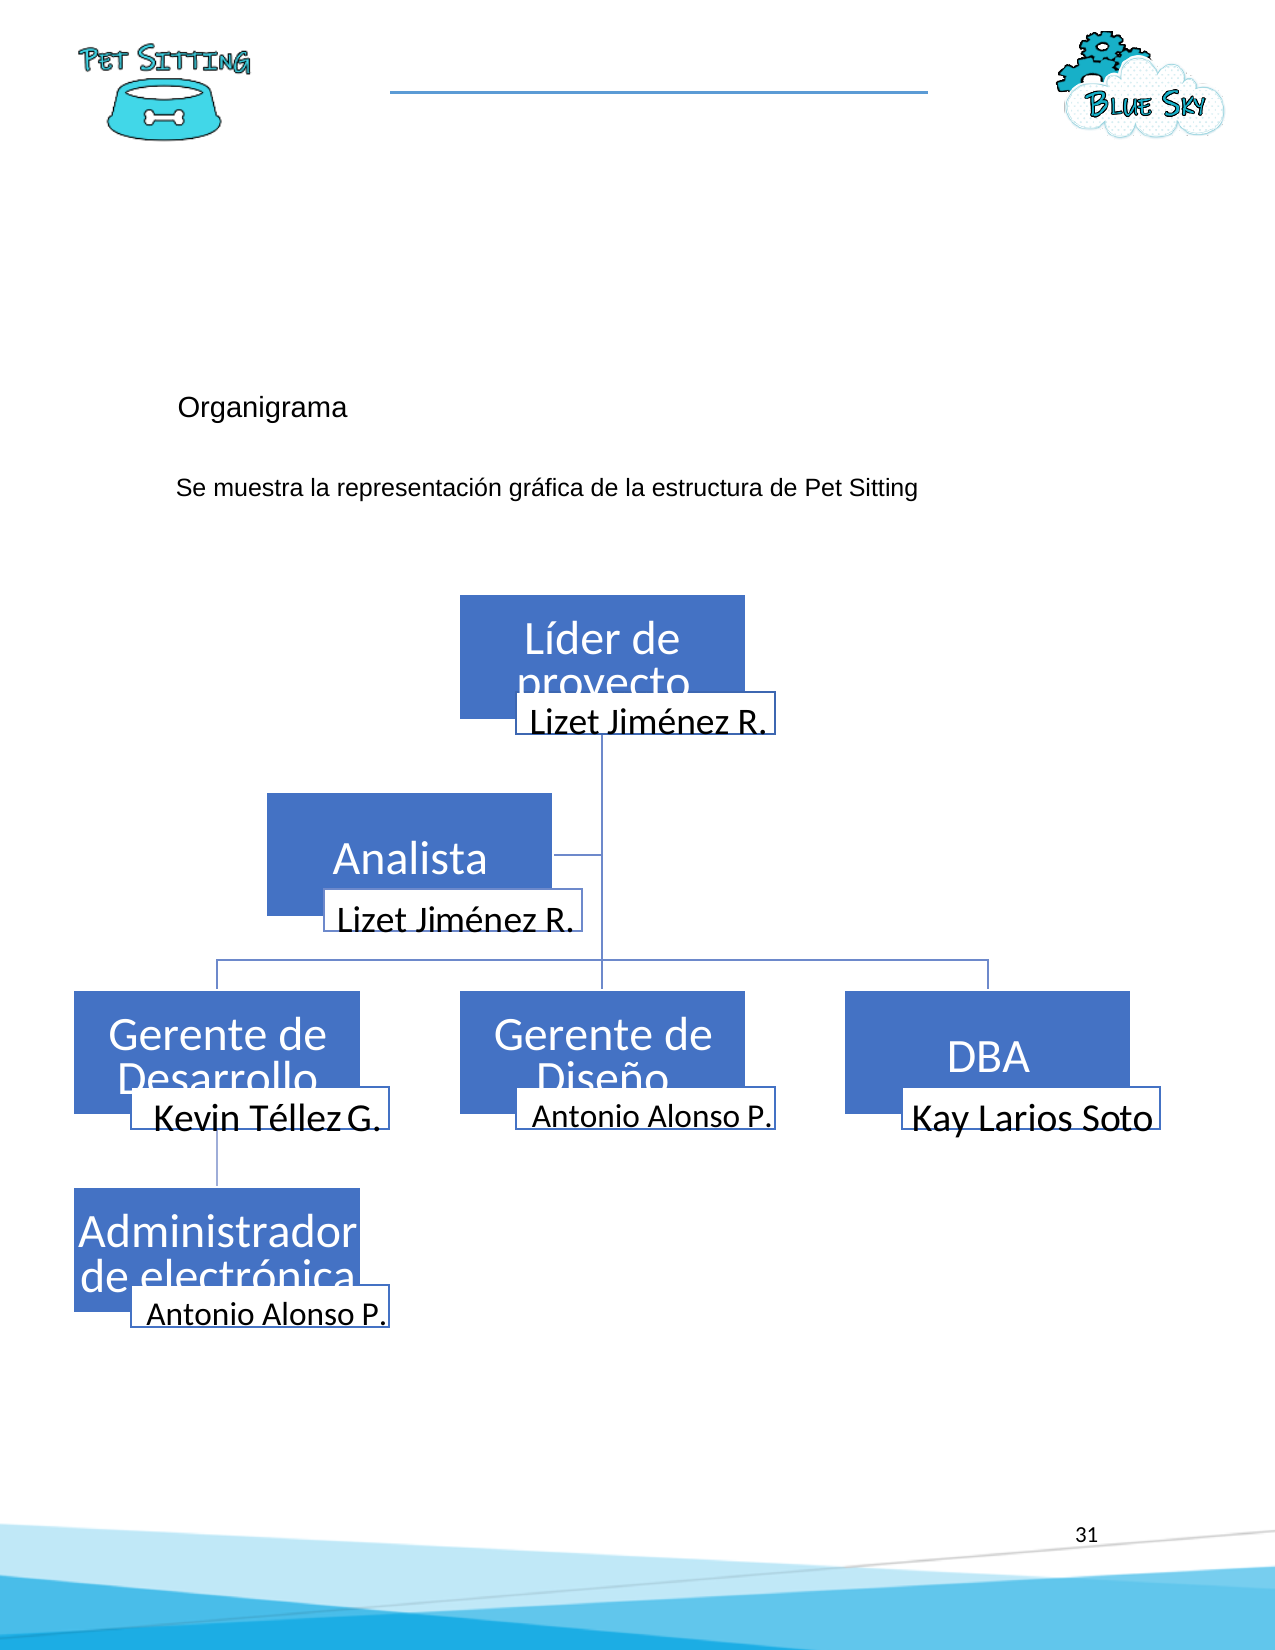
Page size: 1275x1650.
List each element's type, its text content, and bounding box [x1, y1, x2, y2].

text Se muestra la representación gráfica de la estructura de Pet Sitting [176, 473, 1098, 502]
picture [1050, 31, 1230, 143]
subtitle Organigrama [177, 390, 1098, 424]
picture [71, 31, 260, 148]
picture [0, 1487, 1275, 1650]
